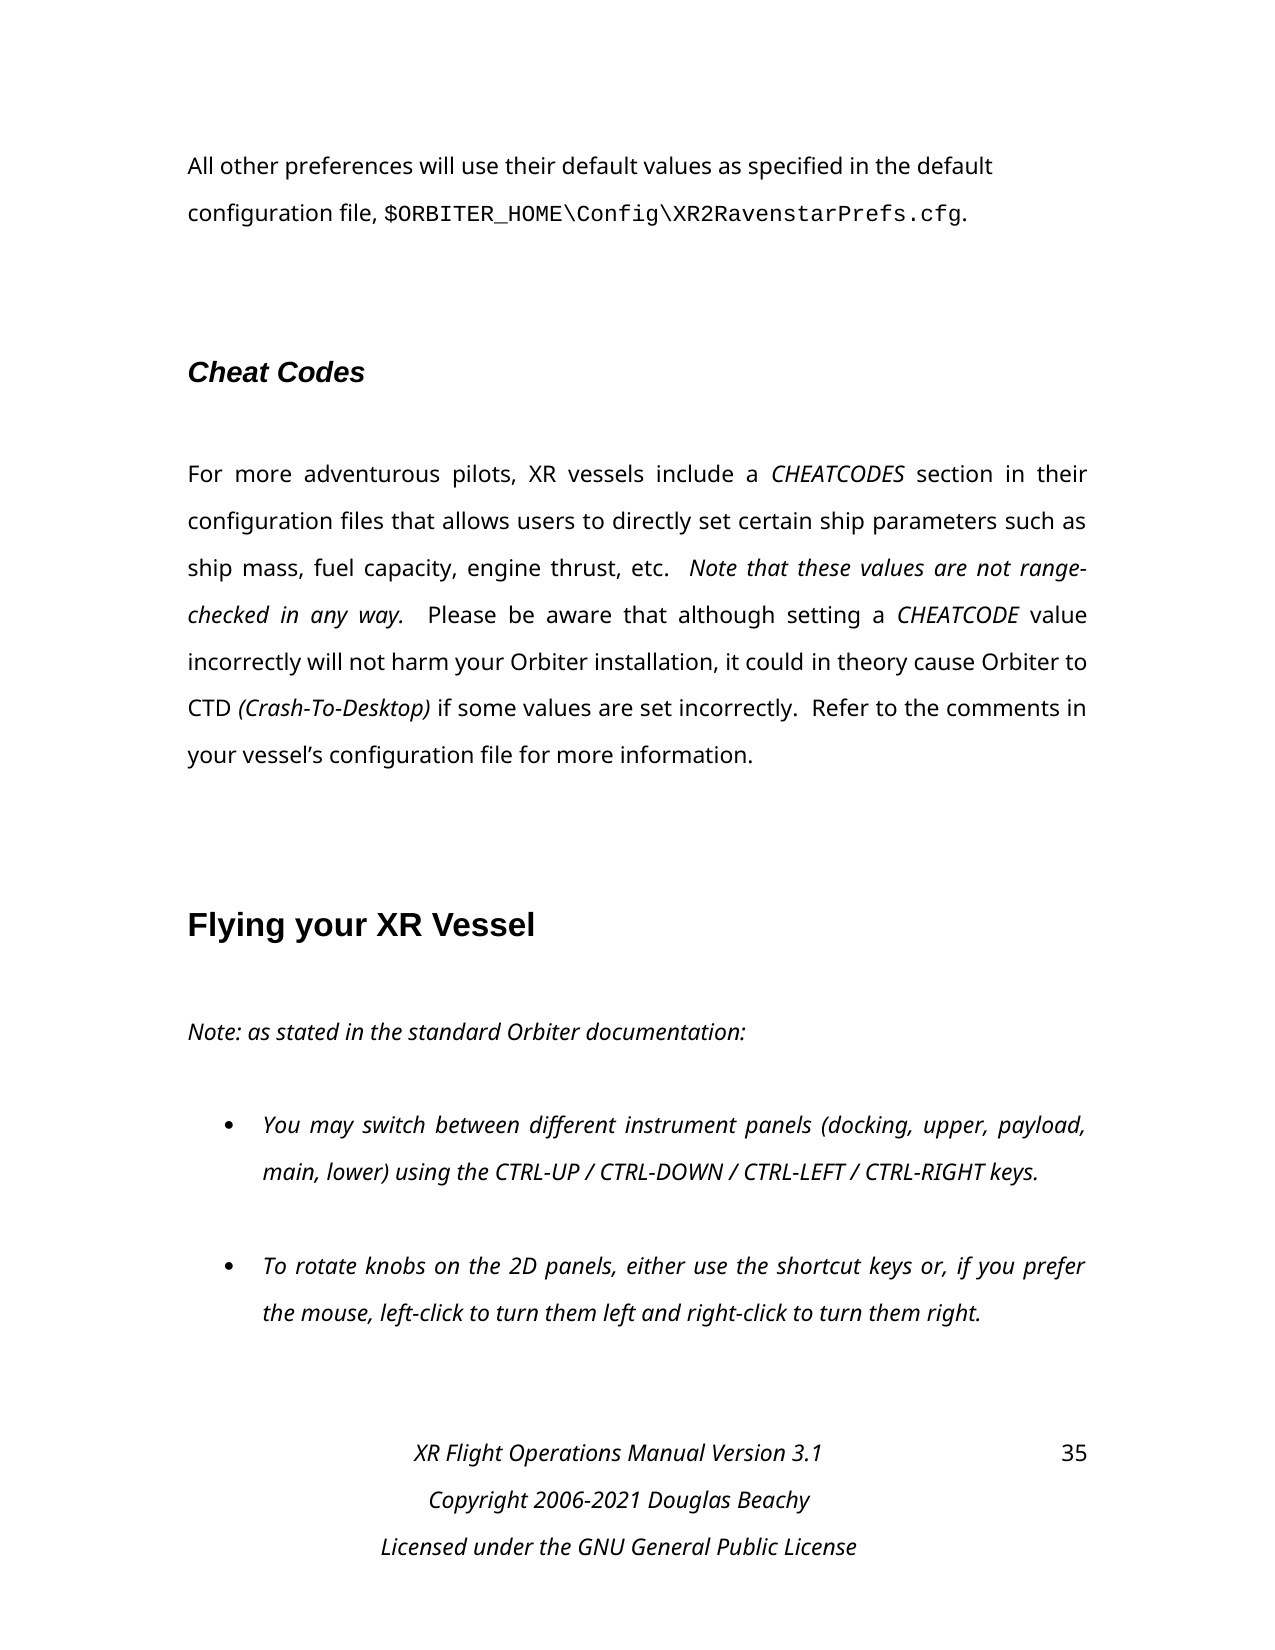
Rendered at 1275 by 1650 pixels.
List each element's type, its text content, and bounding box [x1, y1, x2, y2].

text All other preferences will use their default values as specified in the default configuration file, $ORBITER_HOME\Config\XR2RavenstarPrefs.cfg. [187, 150, 1087, 228]
subtitle Flying your XR Vessel [187, 905, 1087, 943]
text For more adventurous pilots, XR vessels include a CHEATCODES section in their configuration files that allows users to directly set certain ship parameters such as ship mass, fuel capacity, engine thrust, etc. Note that these values are not range-checked in any way. Please be aware that although setting a CHEATCODE value incorrectly will not harm your Orbiter installation, it could in theory cause Orbiter to CTD (Crash-To-Desktop) if some values are set incorrectly. Refer to the comments in your vessel’s configuration file for more information. [187, 458, 1087, 771]
subtitle Cheat Codes [187, 354, 1087, 388]
text Note: as stated in the standard Orbiter documentation: [187, 1016, 1087, 1047]
list To rotate knobs on the 2D panels, either use the shortcut keys or, if you prefer the mouse, left-click to turn them left and right-click to turn them right. [225, 1250, 1087, 1328]
list You may switch between different instrument panels (docking, upper, payload, main, lower) using the CTRL-UP / CTRL-DOWN / CTRL-LEFT / CTRL-RIGHT keys. [225, 1109, 1087, 1187]
